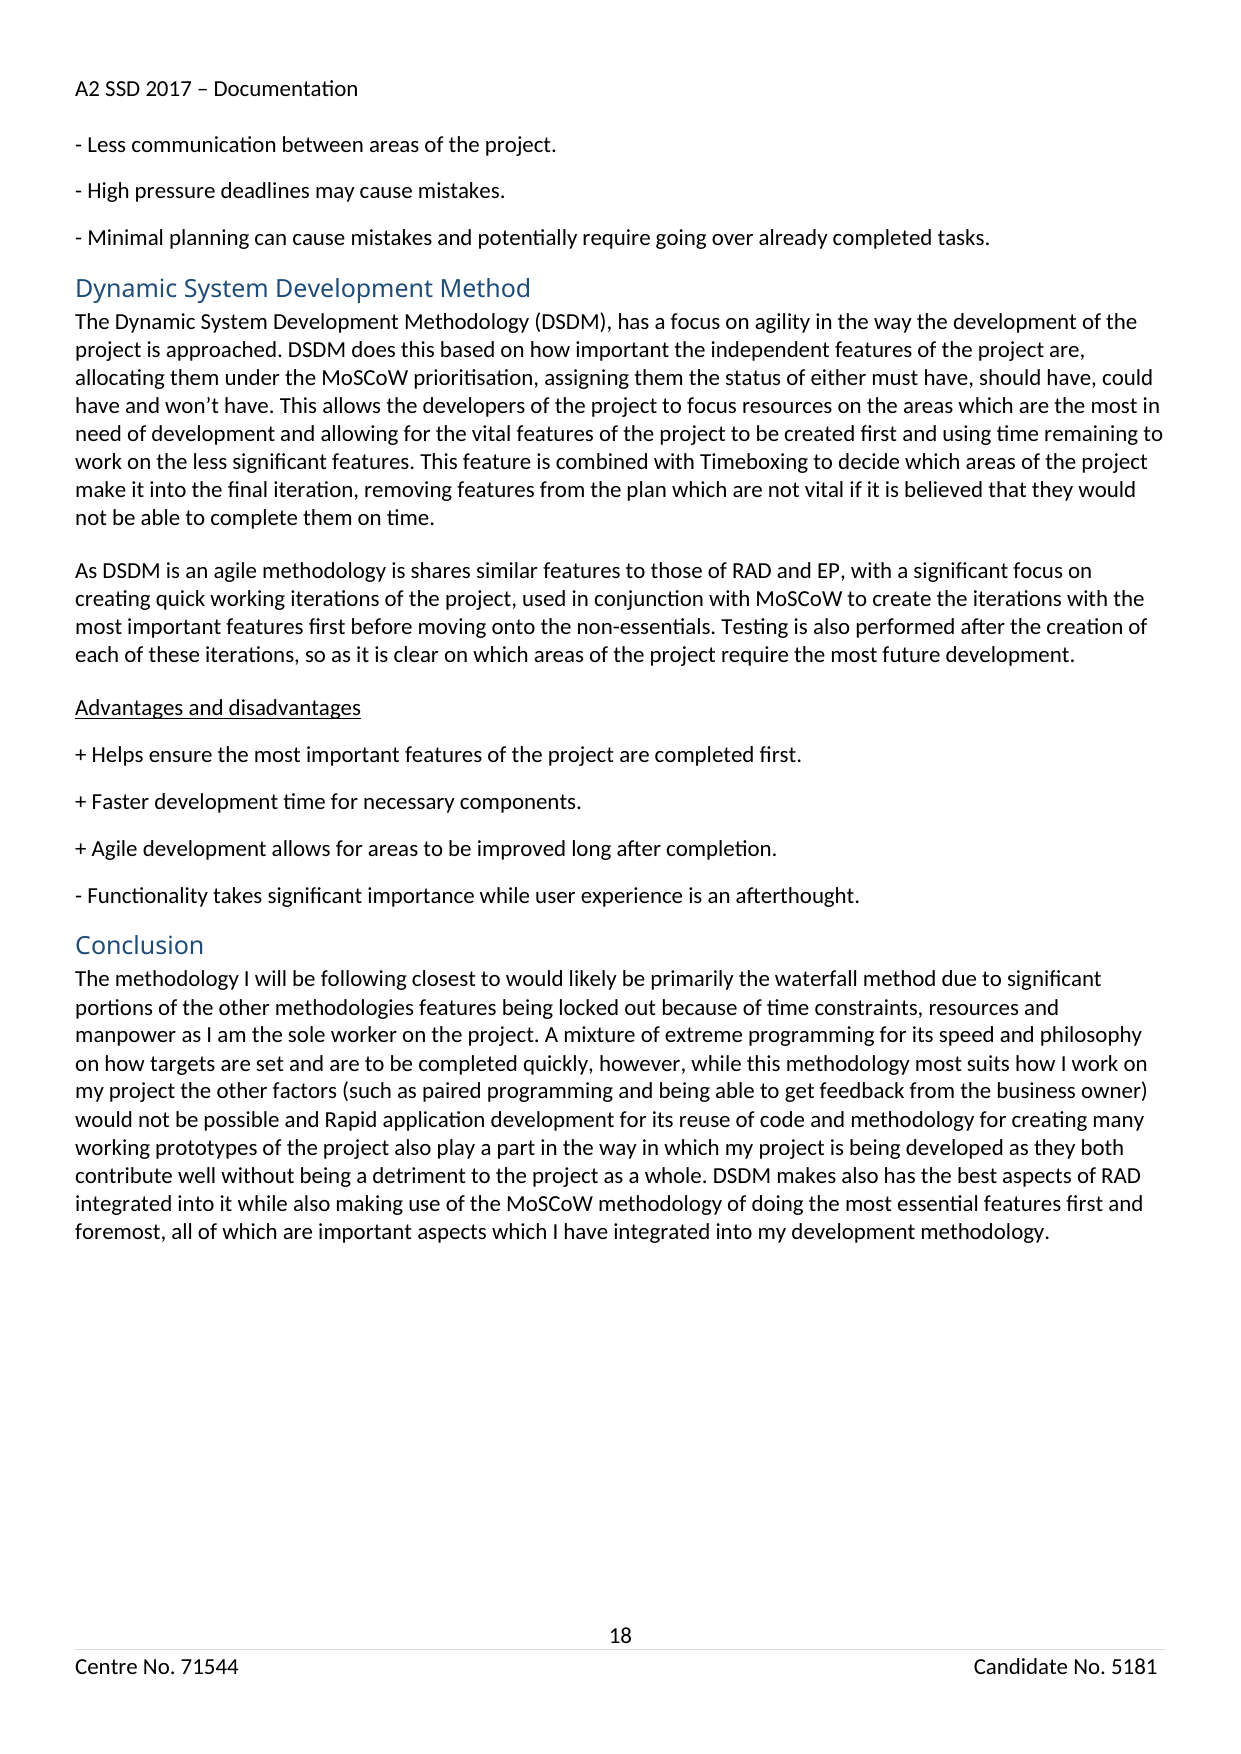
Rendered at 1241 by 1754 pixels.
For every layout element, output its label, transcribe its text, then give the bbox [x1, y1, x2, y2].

subtitle Dynamic System Development Method [75, 270, 1165, 304]
text + Faster development time for necessary components. [75, 787, 1165, 815]
text - Less communication between areas of the project. [75, 130, 1165, 158]
text The Dynamic System Development Methodology (DSDM), has a focus on agility in the way the development of the project is approached. DSDM does this based on how important the independent features of the project are, allocating them under the MoSCoW prioritisation, assigning them the status of either must have, should have, could have and won’t have. This allows the developers of the project to focus resources on the areas which are the most in need of development and allowing for the vital features of the project to be created first and using time remaining to work on the less significant features. This feature is combined with Timeboxing to decide which areas of the project make it into the final iteration, removing features from the plan which are not vital if it is believed that they would not be able to complete them on time. [75, 307, 1165, 531]
text Advantages and disadvantages [75, 693, 1165, 721]
text + Agile development allows for areas to be improved long after completion. [75, 834, 1165, 862]
text - High pressure deadlines may cause mistakes. [75, 177, 1165, 205]
subtitle Conclusion [75, 928, 1165, 962]
text The methodology I will be following closest to would likely be primarily the waterfall method due to significant portions of the other methodologies features being locked out because of time constraints, resources and manpower as I am the sole worker on the project. A mixture of extreme programming for its speed and philosophy on how targets are set and are to be completed quickly, however, while this methodology most suits how I work on my project the other factors (such as paired programming and being able to get feedback from the business owner) would not be possible and Rapid application development for its reuse of code and methodology for creating many working prototypes of the project also play a part in the way in which my project is being developed as they both contribute well without being a detriment to the project as a whole. DSDM makes also has the best aspects of RAD integrated into it while also making use of the MoSCoW methodology of doing the most essential features first and foremost, all of which are important aspects which I have integrated into my development methodology. [75, 964, 1165, 1245]
text - Minimal planning can cause mistakes and potentially require going over already completed tasks. [75, 223, 1165, 252]
text + Helps ensure the most important features of the project are completed first. [75, 740, 1165, 768]
text As DSDM is an agile methodology is shares similar features to those of RAD and EP, with a significant focus on creating quick working iterations of the project, used in conjunction with MoSCoW to create the iterations with the most important features first before moving onto the non-essentials. Testing is also performed after the creation of each of these iterations, so as it is clear on which areas of the project require the most future development. [75, 556, 1165, 668]
text - Functionality takes significant importance while user experience is an afterthought. [75, 881, 1165, 909]
